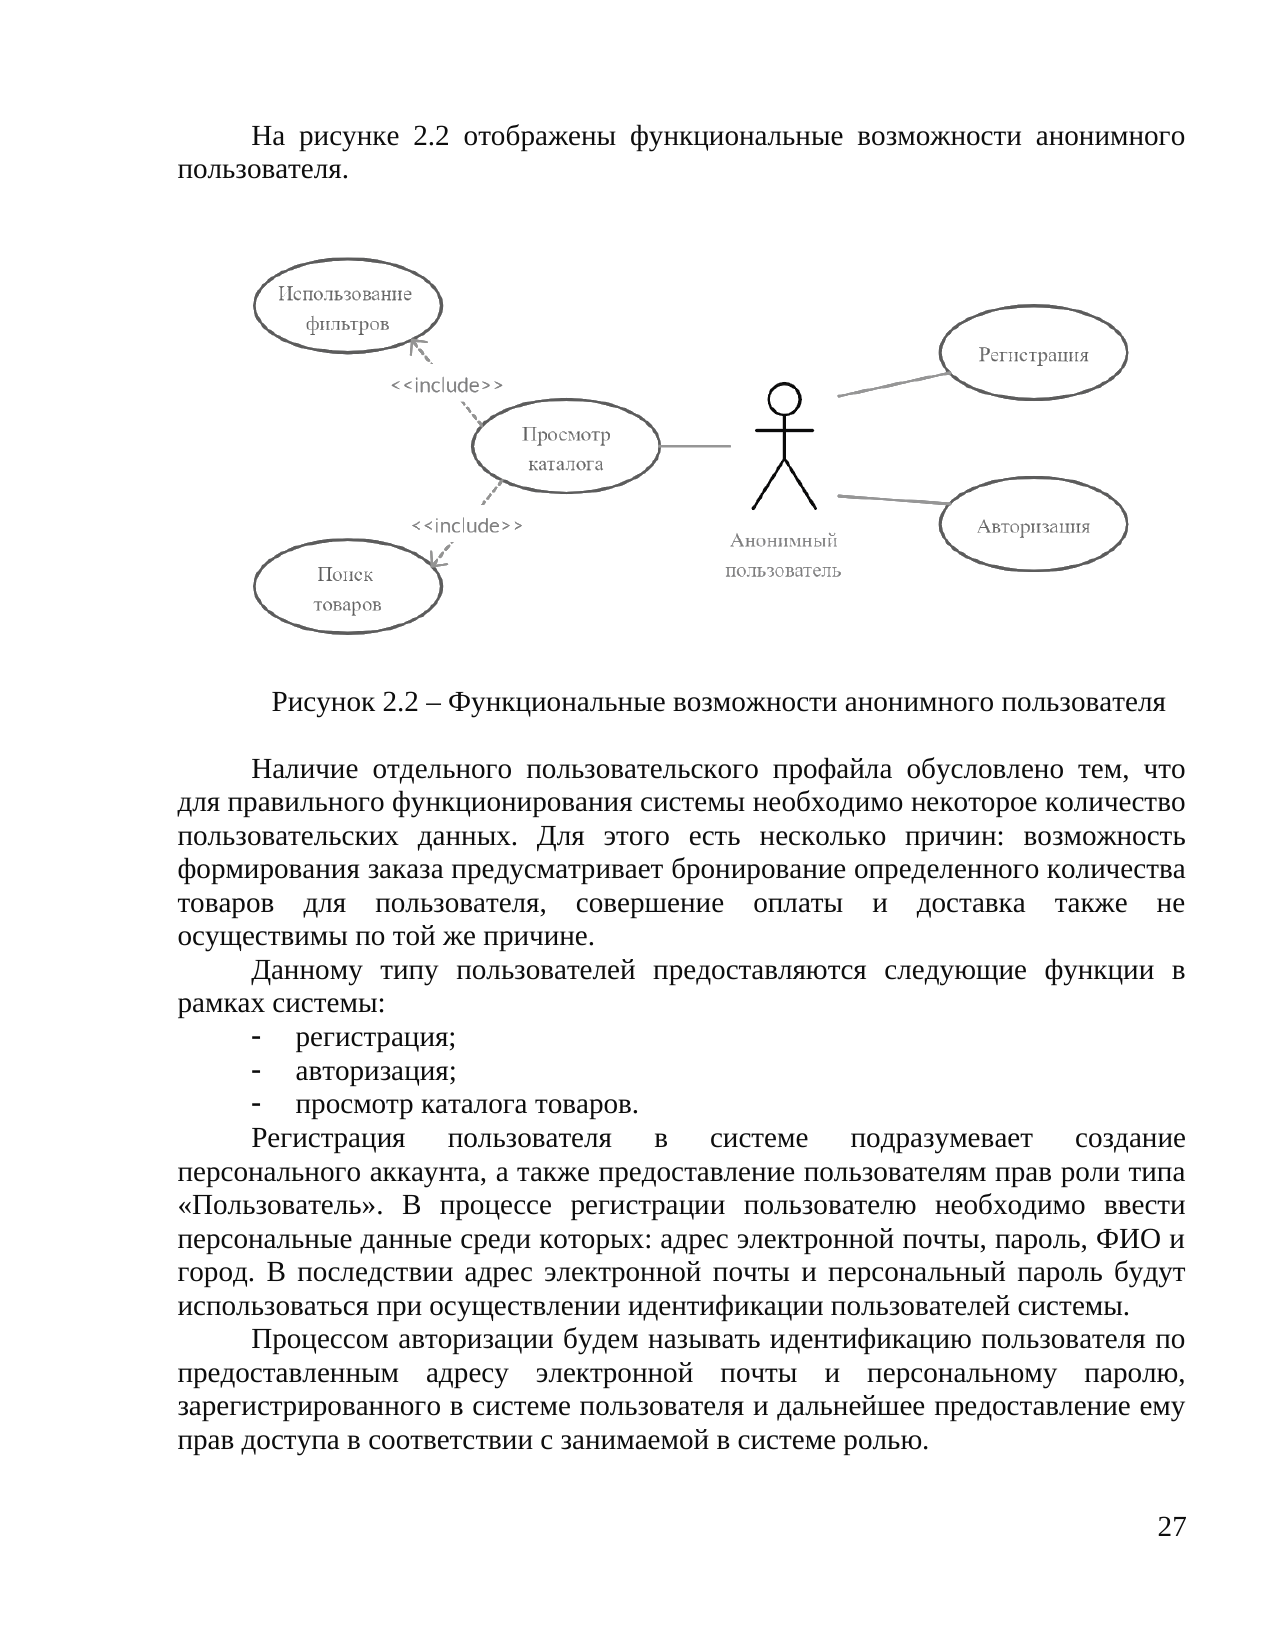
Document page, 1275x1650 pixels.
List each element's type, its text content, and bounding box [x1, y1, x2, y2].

text Процессом авторизации будем называть идентификацию пользователя по предоставленным адресу электронной почты и персональному паролю, зарегистрированного в системе пользователя и дальнейшее предоставление ему прав доступа в соответствии с занимаемой в системе ролью. [177, 1321, 1186, 1456]
list просмотр каталога товаров. [177, 1086, 1186, 1120]
list авторизация; [177, 1053, 1186, 1086]
picture [222, 218, 1141, 650]
text Наличие отдельного пользовательского профайла обусловлено тем, что для правильного функционирования системы необходимо некоторое количество пользовательских данных. Для этого есть несколько причин: возможность формирования заказа предусматривает бронирование определенного количества товаров для пользователя, совершение оплаты и доставка также не осуществимы по той же причине. [177, 751, 1186, 952]
text На рисунке 2.2 отображены функциональные возможности анонимного пользователя. [177, 118, 1186, 185]
text Регистрация пользователя в системе подразумевает создание персонального аккаунта, а также предоставление пользователям прав роли типа «Пользователь». В процессе регистрации пользователю необходимо ввести персональные данные среди которых: адрес электронной почты, пароль, ФИО и город. В последствии адрес электронной почты и персональный пароль будут использоваться при осуществлении идентификации пользователей системы. [177, 1120, 1186, 1321]
text Рисунок 2.2 – Функциональные возможности анонимного пользователя [177, 684, 1186, 717]
list регистрация; [177, 1019, 1186, 1053]
text Данному типу пользователей предоставляются следующие функции в рамках системы: [177, 952, 1186, 1019]
